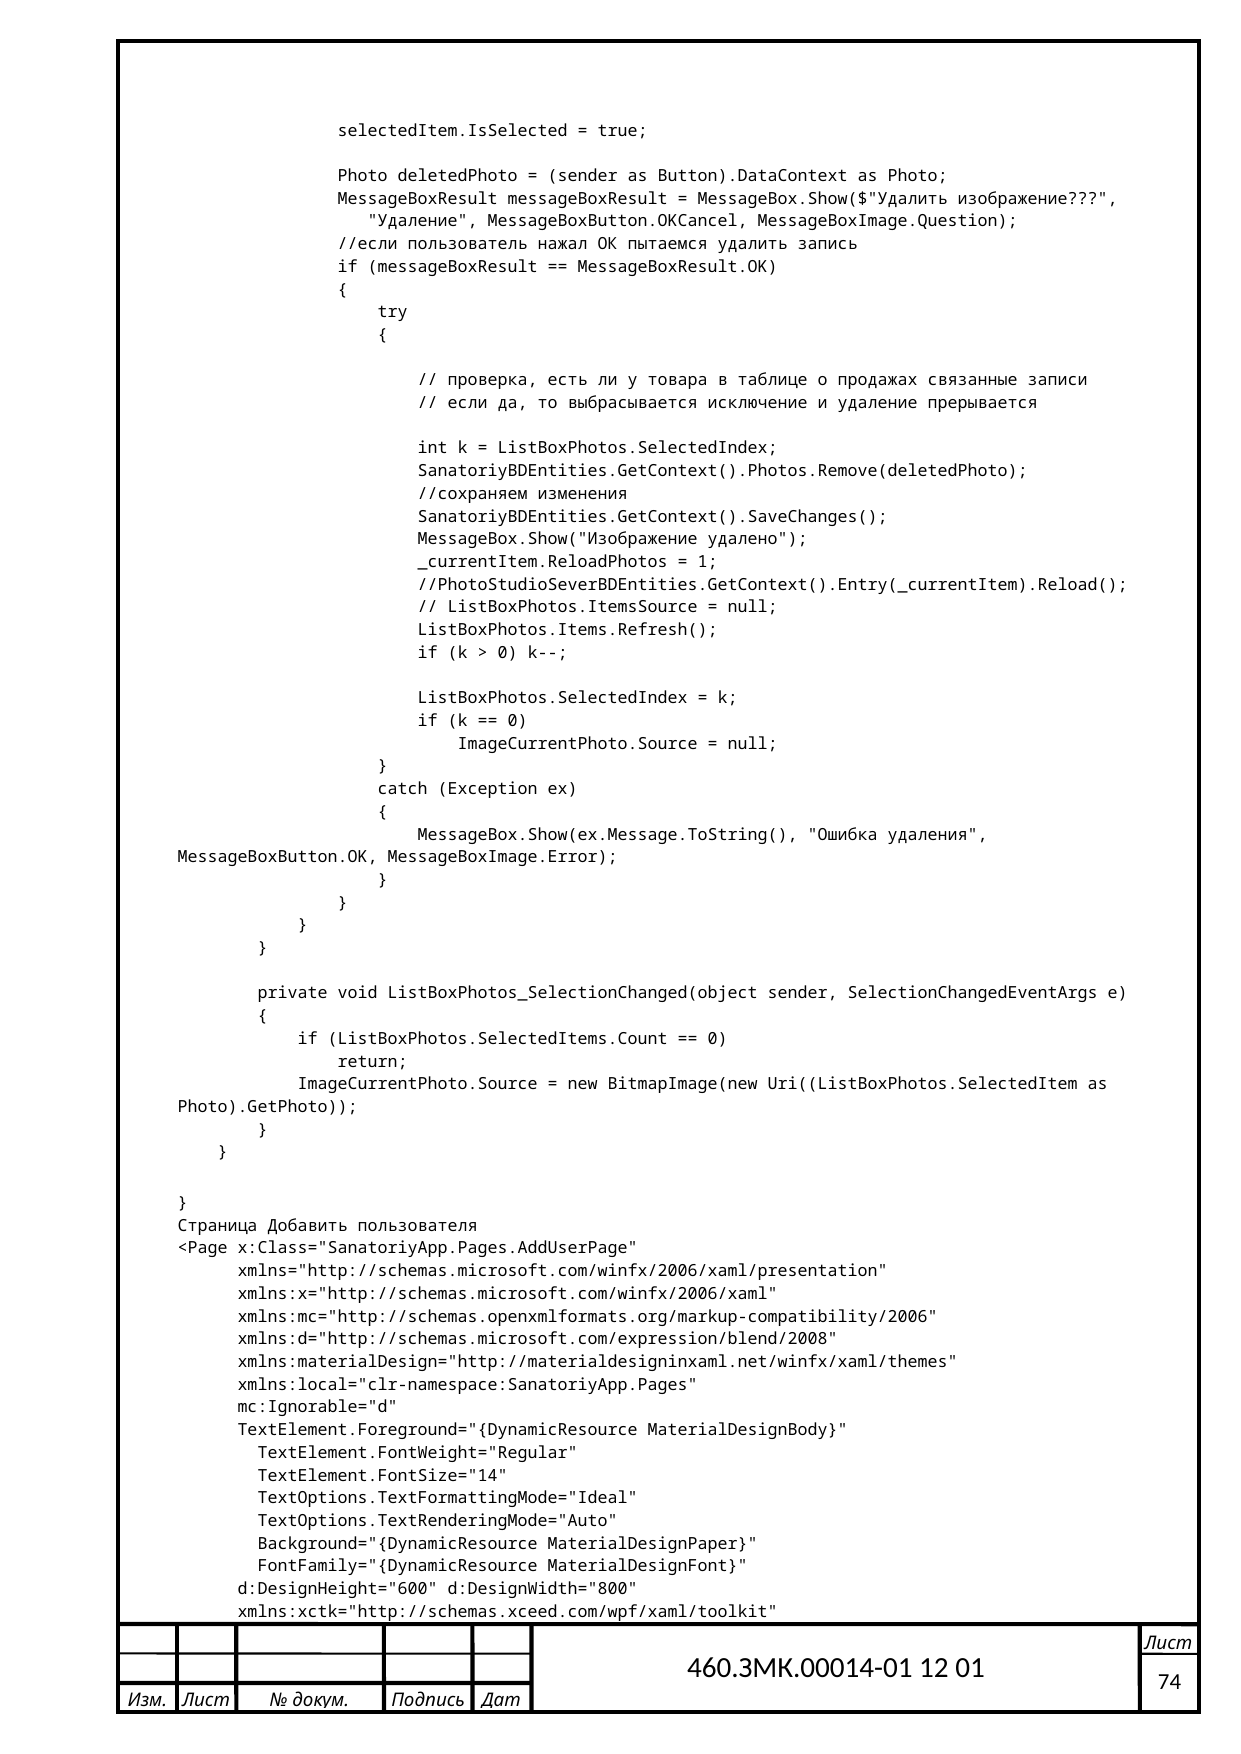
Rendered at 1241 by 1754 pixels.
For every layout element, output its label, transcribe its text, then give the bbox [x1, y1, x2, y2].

text // проверка, есть ли у товара в таблице о продажах связанные записи [177, 368, 1152, 391]
text // если да, то выбрасывается исключение и удаление прерывается [177, 391, 1152, 413]
text catch (Exception ex) [177, 777, 1152, 799]
text SanatoriyBDEntities.GetContext().SaveChanges(); [177, 504, 1152, 527]
text private void ListBoxPhotos_SelectionChanged(object sender, SelectionChangedEventArgs e) [177, 981, 1152, 1004]
text ListBoxPhotos.SelectedIndex = k; [177, 686, 1152, 708]
text // ListBoxPhotos.ItemsSource = null; [177, 595, 1152, 618]
text } [177, 913, 1152, 936]
text try [177, 300, 1152, 322]
text TextElement.FontWeight="Regular" [177, 1441, 1152, 1463]
text //если пользователь нажал ОК пытаемся удалить запись [177, 232, 1152, 254]
text Background="{DynamicResource MaterialDesignPaper}" [177, 1531, 1152, 1554]
text if (ListBoxPhotos.SelectedItems.Count == 0) [177, 1026, 1152, 1049]
text MessageBox.Show("Изображение удалено"); [177, 527, 1152, 549]
text } [177, 936, 1152, 958]
text mc:Ignorable="d" [177, 1395, 1152, 1418]
text } [177, 890, 1152, 913]
text //PhotoStudioSeverBDEntities.GetContext().Entry(_currentItem).Reload(); [177, 572, 1152, 595]
text xmlns="http://schemas.microsoft.com/winfx/2006/xaml/presentation" [177, 1259, 1152, 1282]
text Страница Добавить пользователя [177, 1213, 1152, 1236]
text "Удаление", MessageBoxButton.OKCancel, MessageBoxImage.Question); [177, 209, 1152, 232]
text xmlns:xctk="http://schemas.xceed.com/wpf/xaml/toolkit" [177, 1599, 1152, 1622]
text ImageCurrentPhoto.Source = new BitmapImage(new Uri((ListBoxPhotos.SelectedItem as Photo).GetPhoto)); [177, 1072, 1152, 1117]
text TextElement.Foreground="{DynamicResource MaterialDesignBody}" [177, 1418, 1152, 1441]
text xmlns:d="http://schemas.microsoft.com/expression/blend/2008" [177, 1327, 1152, 1350]
text MessageBox.Show(ex.Message.ToString(), "Ошибка удаления", MessageBoxButton.OK, MessageBoxImage.Error); [177, 822, 1152, 867]
text SanatoriyBDEntities.GetContext().Photos.Remove(deletedPhoto); [177, 459, 1152, 481]
text xmlns:mc="http://schemas.openxmlformats.org/markup-compatibility/2006" [177, 1304, 1152, 1327]
text return; [177, 1049, 1152, 1072]
text } [177, 1117, 1152, 1140]
text xmlns:materialDesign="http://materialdesigninxaml.net/winfx/xaml/themes" [177, 1350, 1152, 1372]
text xmlns:local="clr-namespace:SanatoriyApp.Pages" [177, 1372, 1152, 1395]
text TextOptions.TextFormattingMode="Ideal" [177, 1486, 1152, 1509]
text if (k > 0) k--; [177, 640, 1152, 663]
text //сохраняем изменения [177, 481, 1152, 504]
text { [177, 277, 1152, 300]
text TextOptions.TextRenderingMode="Auto" [177, 1509, 1152, 1531]
text Photo deletedPhoto = (sender as Button).DataContext as Photo; [177, 163, 1152, 186]
text ImageCurrentPhoto.Source = null; [177, 731, 1152, 754]
text xmlns:x="http://schemas.microsoft.com/winfx/2006/xaml" [177, 1282, 1152, 1304]
text { [177, 322, 1152, 345]
text ListBoxPhotos.Items.Refresh(); [177, 618, 1152, 640]
text { [177, 799, 1152, 822]
text FontFamily="{DynamicResource MaterialDesignFont}" [177, 1554, 1152, 1577]
text if (messageBoxResult == MessageBoxResult.OK) [177, 254, 1152, 277]
text } [177, 867, 1152, 890]
text <Page x:Class="SanatoriyApp.Pages.AddUserPage" [177, 1236, 1152, 1259]
text TextElement.FontSize="14" [177, 1463, 1152, 1486]
text MessageBoxResult messageBoxResult = MessageBox.Show($"Удалить изображение???", [177, 186, 1152, 209]
text int k = ListBoxPhotos.SelectedIndex; [177, 436, 1152, 459]
text } [177, 1140, 1152, 1163]
text if (k == 0) [177, 708, 1152, 731]
text selectedItem.IsSelected = true; [177, 118, 1152, 141]
text } [177, 754, 1152, 777]
text _currentItem.ReloadPhotos = 1; [177, 549, 1152, 572]
text d:DesignHeight="600" d:DesignWidth="800" [177, 1577, 1152, 1599]
text { [177, 1004, 1152, 1026]
text } [177, 1191, 1152, 1213]
